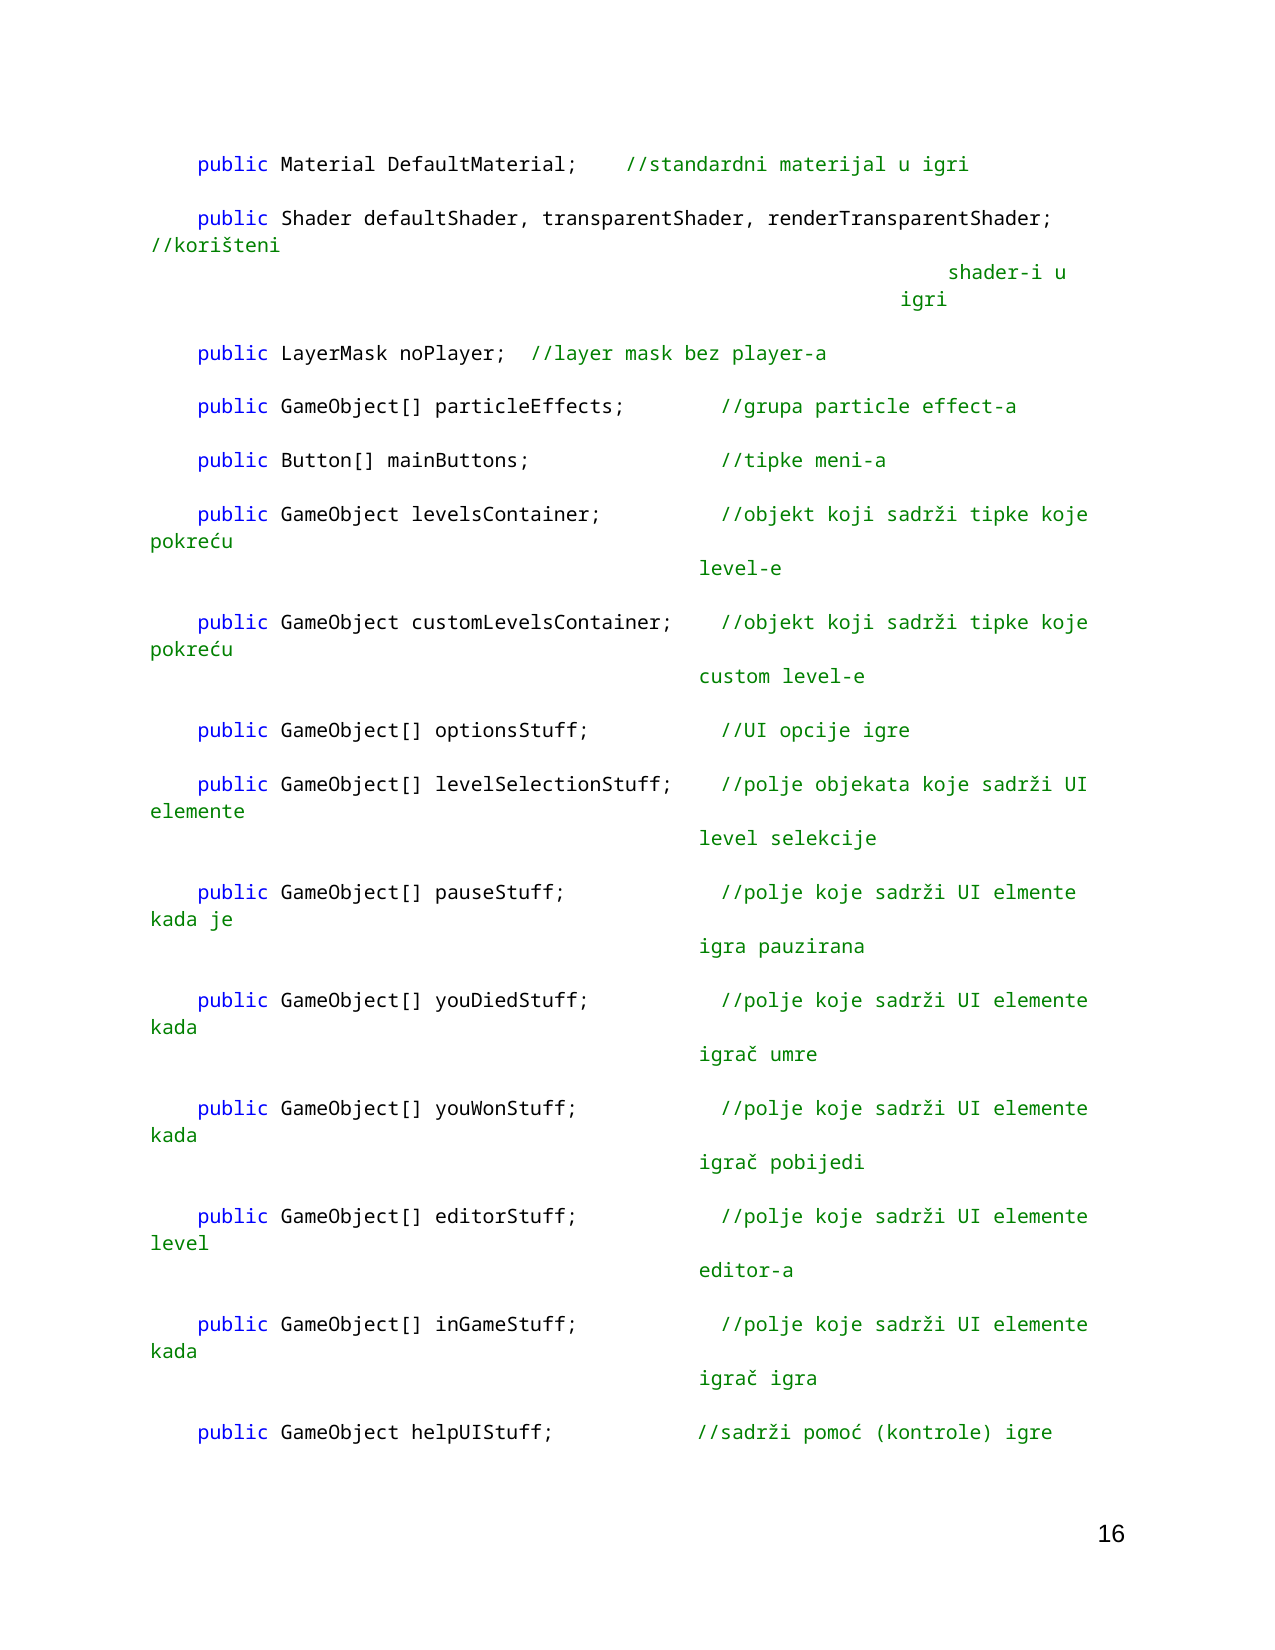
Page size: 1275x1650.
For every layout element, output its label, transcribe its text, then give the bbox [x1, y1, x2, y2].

text public GameObject[] optionsStuff; //UI opcije igre [150, 717, 1125, 743]
text public Shader defaultShader, transparentShader, renderTransparentShader; //korišteni [150, 204, 1125, 258]
text custom level-e [600, 663, 1125, 689]
text public GameObject[] editorStuff; //polje koje sadrži UI elemente level [150, 1202, 1125, 1256]
text igrač umre [600, 1040, 1125, 1067]
text public LayerMask noPlayer; //layer mask bez player-a [150, 339, 1125, 366]
text shader-i u igri [900, 258, 1125, 312]
text igrač pobijedi [600, 1148, 1125, 1175]
text public GameObject[] pauseStuff; //polje koje sadrži UI elmente kada je [150, 878, 1125, 932]
text public GameObject[] levelSelectionStuff; //polje objekata koje sadrži UI elemente [150, 771, 1125, 824]
text level selekcije [675, 824, 1125, 851]
text public GameObject[] inGameStuff; //polje koje sadrži UI elemente kada [150, 1310, 1125, 1364]
text public GameObject[] youWonStuff; //polje koje sadrži UI elemente kada [150, 1094, 1125, 1148]
text public GameObject customLevelsContainer; //objekt koji sadrži tipke koje pokreću [150, 609, 1125, 663]
text igra pauzirana [600, 932, 1125, 959]
text public Button[] mainButtons; //tipke meni-a [150, 447, 1125, 474]
text public GameObject levelsContainer; //objekt koji sadrži tipke koje pokreću [150, 501, 1125, 555]
text public GameObject helpUIStuff; //sadrži pomoć (kontrole) igre [150, 1418, 1125, 1445]
text public Material DefaultMaterial; //standardni materijal u igri [150, 150, 1125, 177]
text level-e [600, 555, 1125, 582]
text public GameObject[] youDiedStuff; //polje koje sadrži UI elemente kada [150, 986, 1125, 1040]
text editor-a [600, 1256, 1125, 1283]
text public GameObject[] particleEffects; //grupa particle effect-a [150, 393, 1125, 420]
text igrač igra [600, 1364, 1125, 1391]
